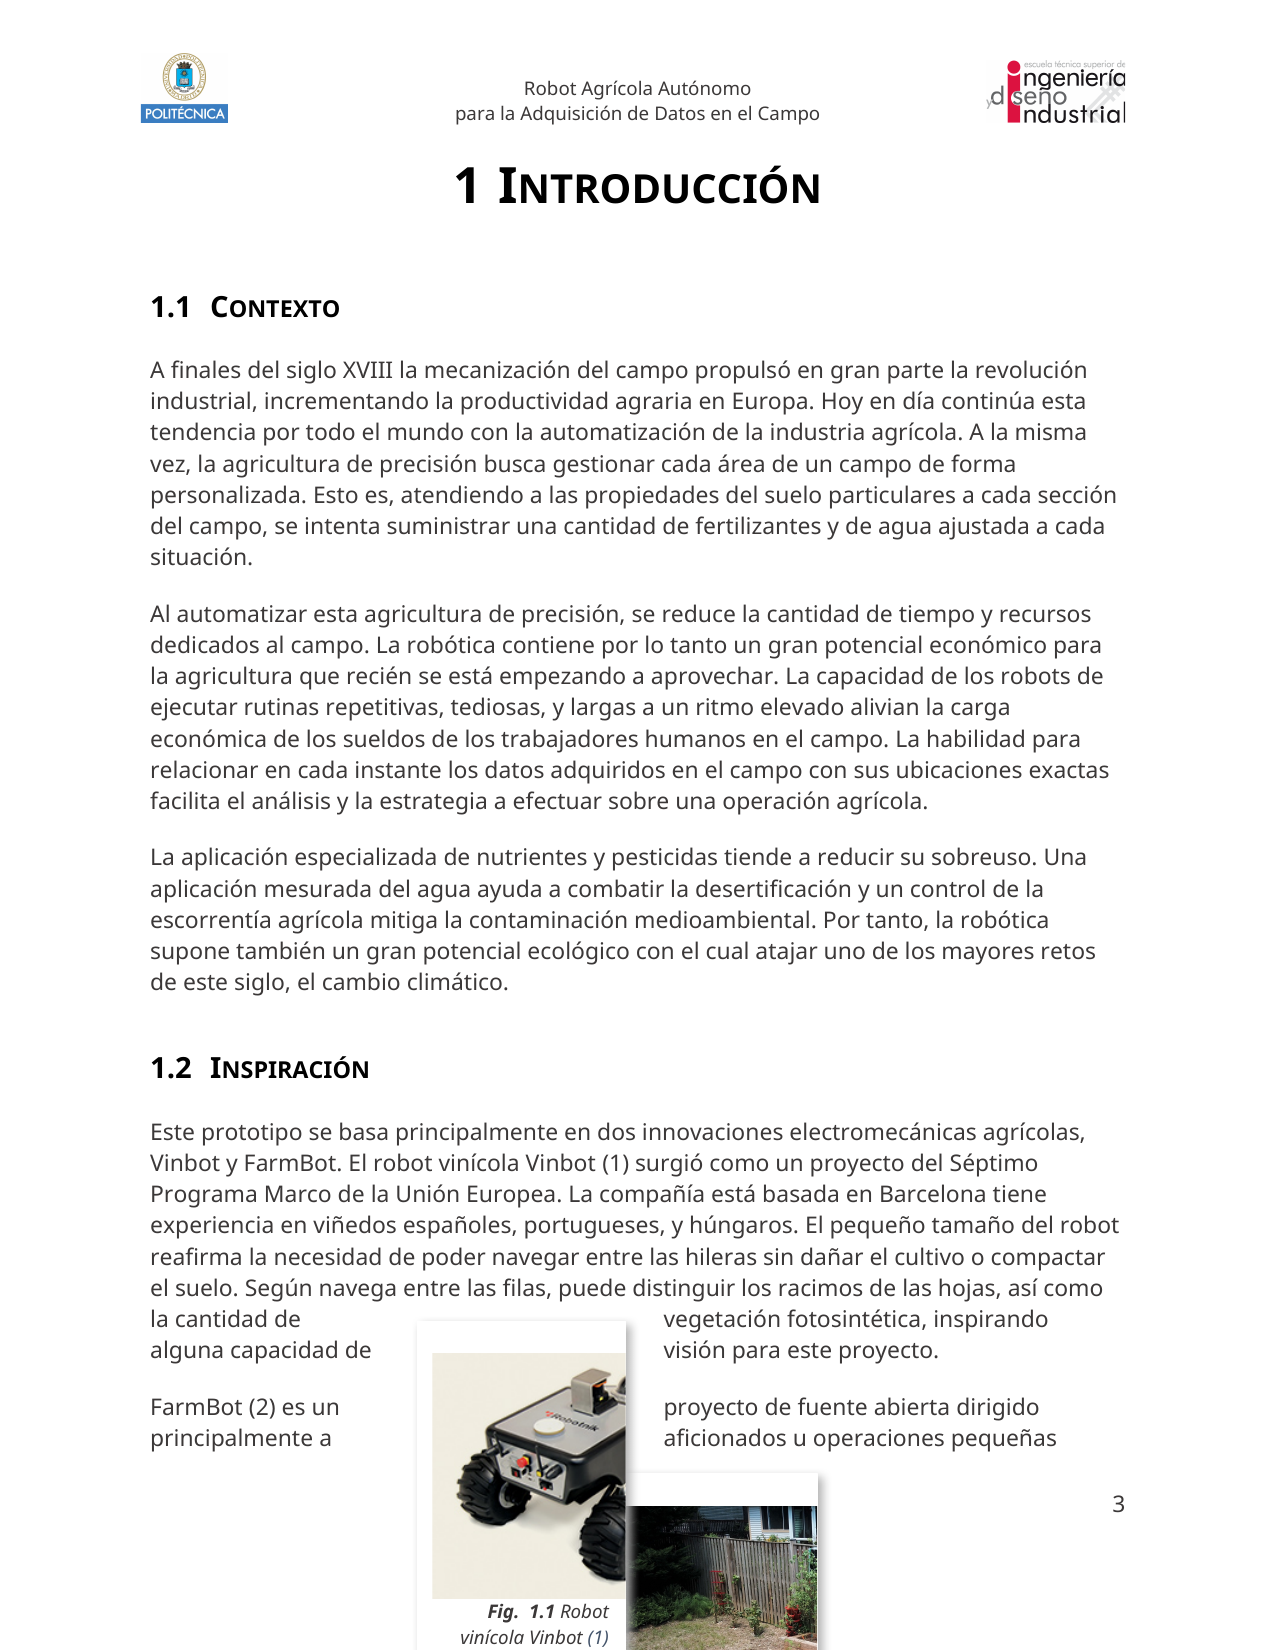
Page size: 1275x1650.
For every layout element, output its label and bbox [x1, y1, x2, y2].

picture [636, 1506, 818, 1650]
picture [986, 60, 1125, 123]
picture [432, 1353, 626, 1599]
picture [140, 53, 228, 123]
